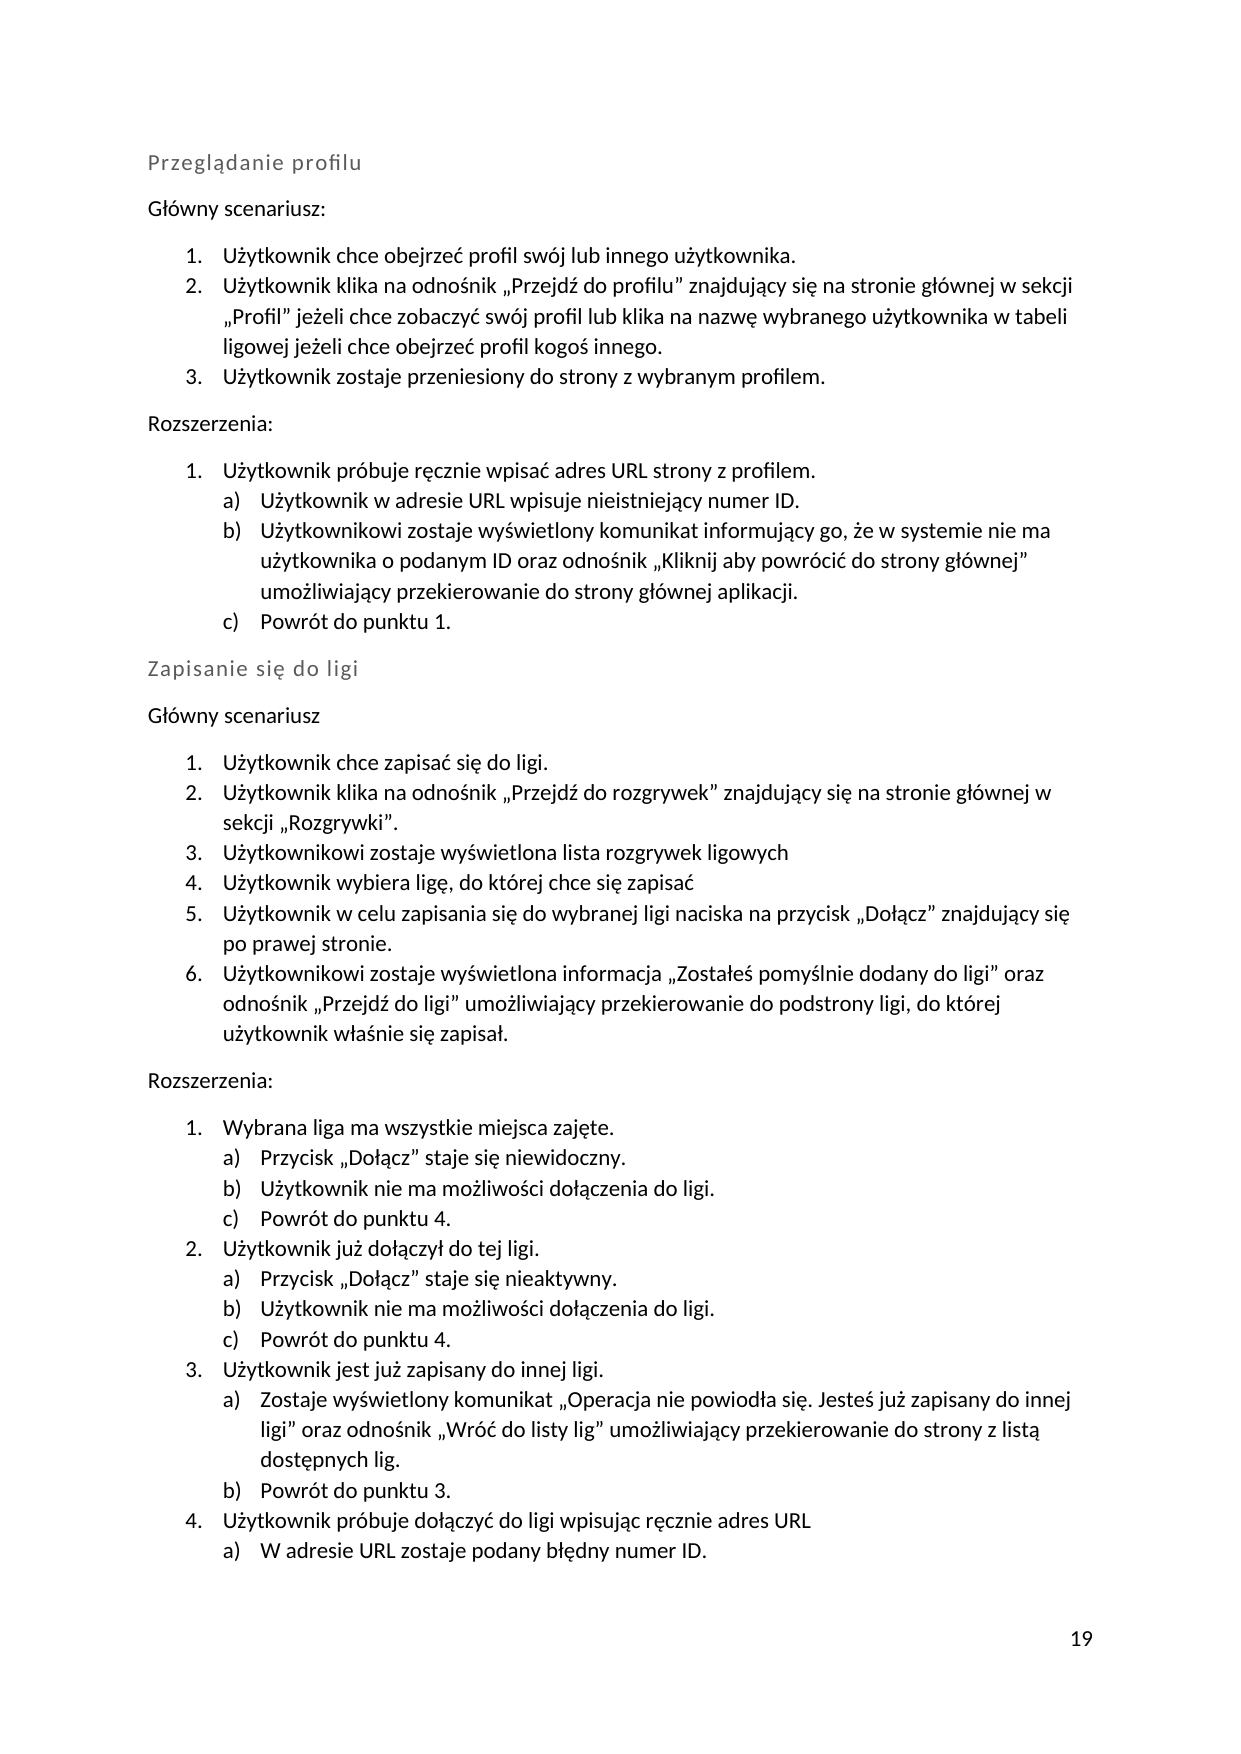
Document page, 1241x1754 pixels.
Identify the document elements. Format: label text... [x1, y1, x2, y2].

list Powrót do punktu 3. [223, 1476, 1093, 1504]
list Użytkownik klika na odnośnik „Przejdź do profilu” znajdujący się na stronie głównej w sekcji „Profil” jeżeli chce zobaczyć swój profil lub klika na nazwę wybranego użytkownika w tabeli ligowej jeżeli chce obejrzeć profil kogoś innego. [185, 272, 1093, 360]
list Powrót do punktu 4. [223, 1204, 1093, 1232]
list Użytkownik zostaje przeniesiony do strony z wybranym profilem. [185, 362, 1093, 390]
list Zostaje wyświetlony komunikat „Operacja nie powiodła się. Jesteś już zapisany do innej ligi” oraz odnośnik „Wróć do listy lig” umożliwiający przekierowanie do strony z listą dostępnych lig. [223, 1385, 1093, 1473]
list Użytkownik wybiera ligę, do której chce się zapisać [185, 868, 1093, 896]
list Użytkownik próbuje ręcznie wpisać adres URL strony z profilem. [185, 456, 1093, 484]
list Użytkownikowi zostaje wyświetlona lista rozgrywek ligowych [185, 838, 1093, 866]
list Użytkownik klika na odnośnik „Przejdź do rozgrywek” znajdujący się na stronie głównej w sekcji „Rozgrywki”. [185, 778, 1093, 836]
text Rozszerzenia: [148, 1066, 1093, 1094]
list Powrót do punktu 1. [223, 607, 1093, 635]
list W adresie URL zostaje podany błędny numer ID. [223, 1536, 1093, 1564]
list Użytkownik próbuje dołączyć do ligi wpisując ręcznie adres URL [185, 1506, 1093, 1534]
list Użytkownik w adresie URL wpisuje nieistniejący numer ID. [223, 486, 1093, 514]
text Główny scenariusz: [148, 194, 1093, 222]
list Powrót do punktu 4. [223, 1325, 1093, 1353]
list Użytkownikowi zostaje wyświetlona informacja „Zostałeś pomyślnie dodany do ligi” oraz odnośnik „Przejdź do ligi” umożliwiający przekierowanie do podstrony ligi, do której użytkownik właśnie się zapisał. [185, 959, 1093, 1047]
list Przycisk „Dołącz” staje się niewidoczny. [223, 1143, 1093, 1171]
list Użytkownik jest już zapisany do innej ligi. [185, 1355, 1093, 1383]
list Przycisk „Dołącz” staje się nieaktywny. [223, 1264, 1093, 1292]
list Użytkownik w celu zapisania się do wybranej ligi naciska na przycisk „Dołącz” znajdujący się po prawej stronie. [185, 899, 1093, 957]
list Użytkownik chce obejrzeć profil swój lub innego użytkownika. [185, 241, 1093, 269]
list Użytkownik nie ma możliwości dołączenia do ligi. [223, 1174, 1093, 1202]
subtitle Przeglądanie profilu [148, 148, 1093, 176]
list Użytkownik chce zapisać się do ligi. [185, 748, 1093, 776]
list Wybrana liga ma wszystkie miejsca zajęte. [185, 1113, 1093, 1141]
list Użytkownik nie ma możliwości dołączenia do ligi. [223, 1294, 1093, 1322]
text Główny scenariusz [148, 701, 1093, 729]
list Użytkownik już dołączył do tej ligi. [185, 1234, 1093, 1262]
text Rozszerzenia: [148, 409, 1093, 437]
list Użytkownikowi zostaje wyświetlony komunikat informujący go, że w systemie nie ma użytkownika o podanym ID oraz odnośnik „Kliknij aby powrócić do strony głównej” umożliwiający przekierowanie do strony głównej aplikacji. [223, 516, 1093, 605]
subtitle Zapisanie się do ligi [148, 654, 1093, 682]
